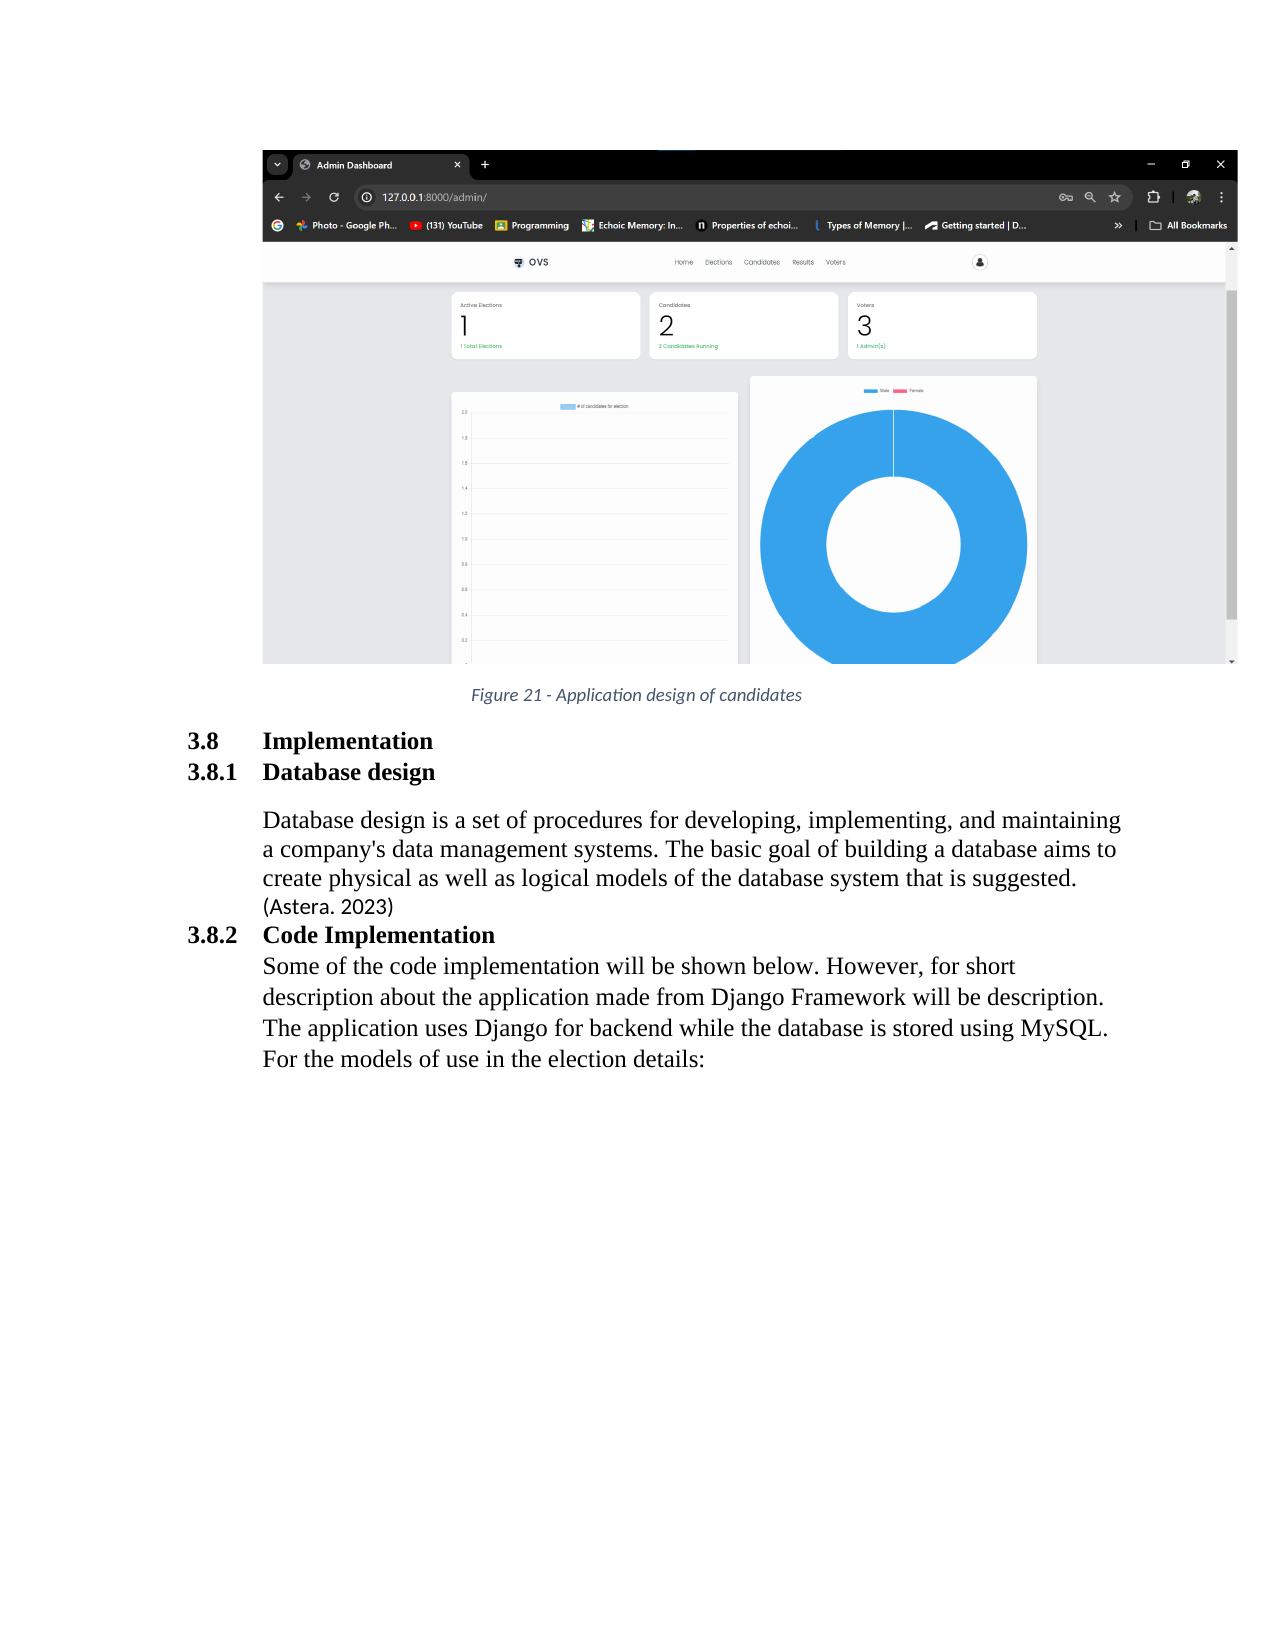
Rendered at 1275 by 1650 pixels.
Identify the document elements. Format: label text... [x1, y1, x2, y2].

list Implementation [187, 726, 1125, 755]
text Figure 21 - Application design of candidates [150, 683, 1125, 706]
list For the models of use in the election details: [262, 1044, 1125, 1073]
text Database design is a set of procedures for developing, implementing, and maintaining a company's data management systems. The basic goal of building a database aims to create physical as well as logical models of the database system that is suggested. (Astera. 2023) [262, 805, 1125, 920]
list Database design [187, 757, 1125, 786]
list Code Implementation [187, 920, 1125, 948]
picture [262, 150, 1238, 664]
list Some of the code implementation will be shown below. However, for short description about the application made from Django Framework will be description. The application uses Django for backend while the database is stored using MySQL. [262, 951, 1125, 1042]
